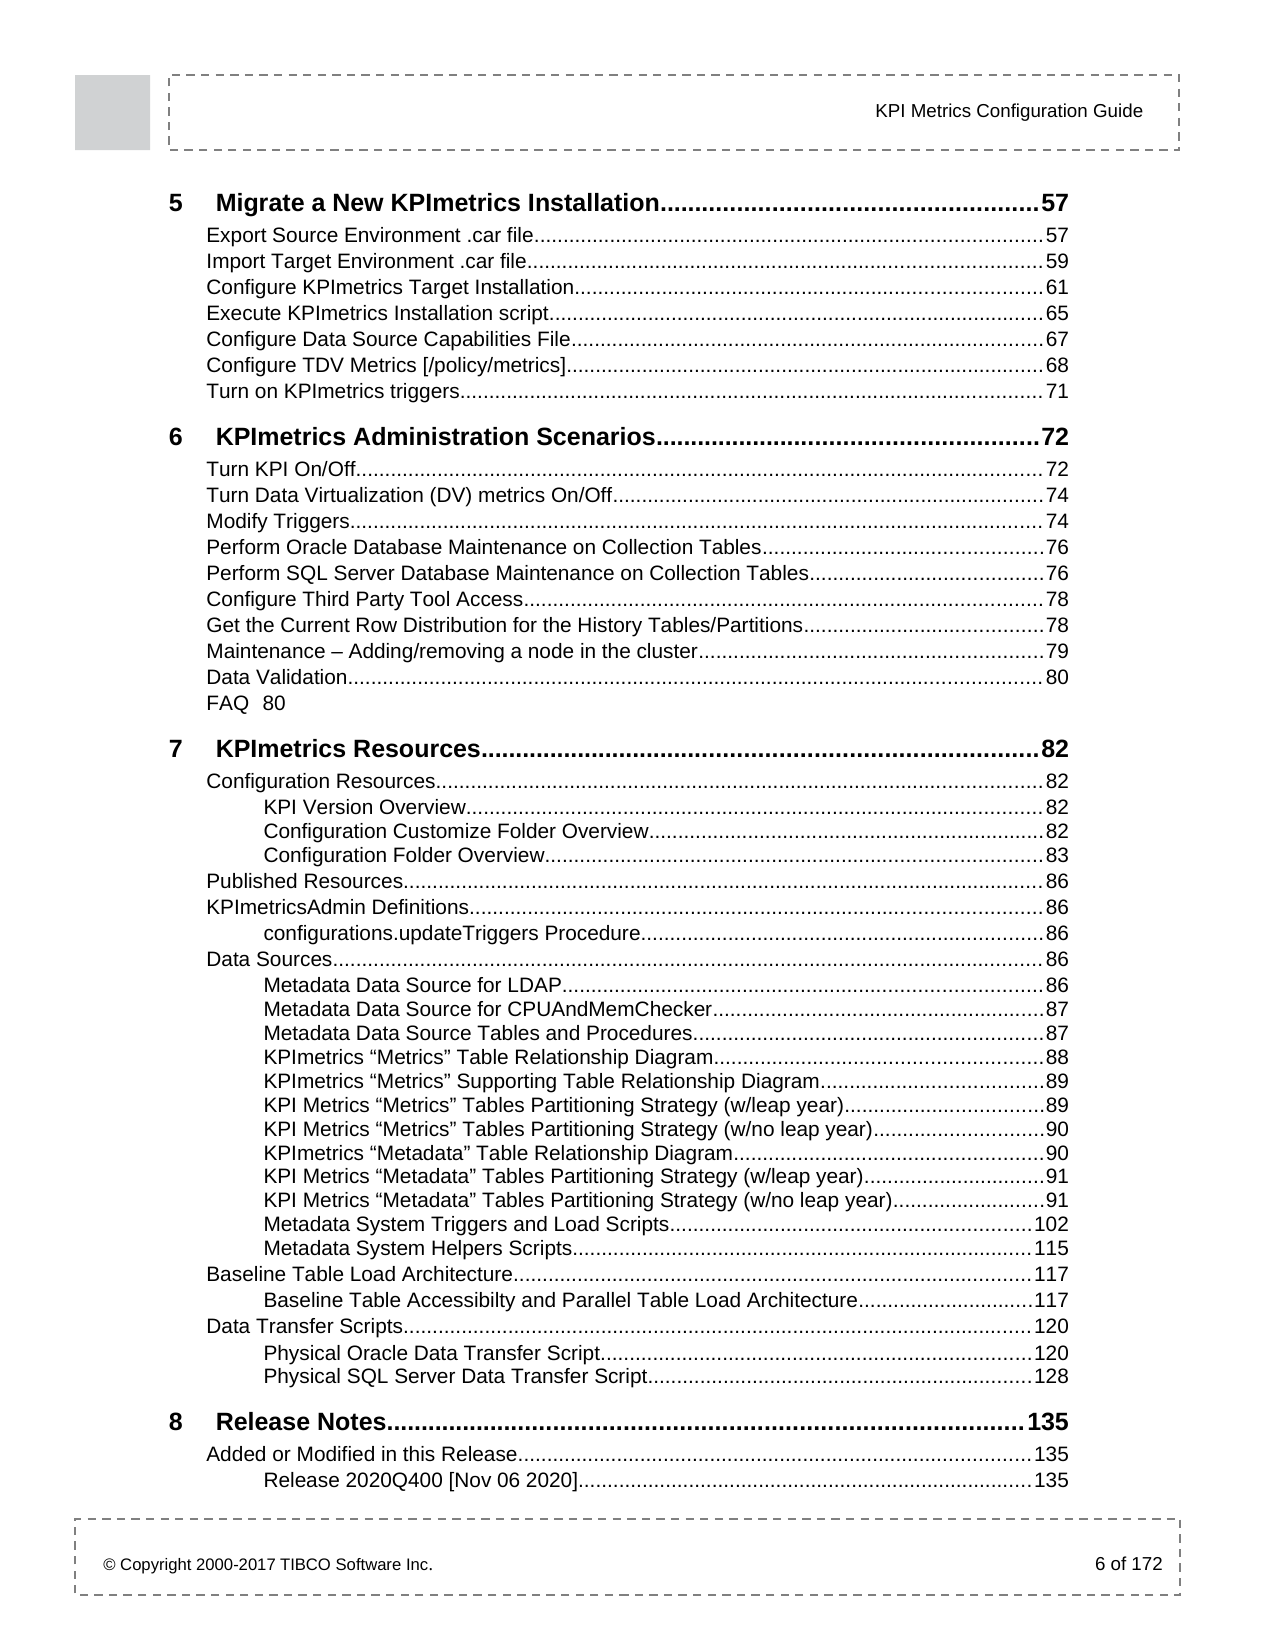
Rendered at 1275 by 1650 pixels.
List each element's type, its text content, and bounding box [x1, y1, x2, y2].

text Turn KPI On/Off 72 [206, 456, 1162, 480]
text Metadata System Helpers Scripts 115 [263, 1236, 1162, 1260]
text Configuration Resources 82 [206, 768, 1162, 792]
text FAQ 80 [206, 691, 1162, 715]
text KPI Version Overview 82 [263, 794, 1162, 818]
text Physical SQL Server Data Transfer Script 128 [263, 1364, 1162, 1388]
text Added or Modified in this Release 135 [206, 1442, 1162, 1466]
text Maintenance – Adding/removing a node in the cluster 79 [206, 639, 1162, 663]
text KPImetrics “Metrics” Table Relationship Diagram 88 [263, 1044, 1162, 1068]
text KPI Metrics “Metrics” Tables Partitioning Strategy (w/leap year) 89 [263, 1092, 1162, 1116]
text Data Sources 86 [206, 947, 1162, 971]
text Turn on KPImetrics triggers 71 [206, 379, 1162, 403]
text Published Resources 86 [206, 868, 1162, 892]
text Configuration Customize Folder Overview 82 [263, 818, 1162, 842]
text KPImetrics “Metrics” Supporting Table Relationship Diagram 89 [263, 1068, 1162, 1092]
text 5 Migrate a New KPImetrics Installation 57 [169, 187, 1162, 216]
text configurations.updateTriggers Procedure 86 [263, 921, 1162, 944]
text Metadata System Triggers and Load Scripts 102 [263, 1212, 1162, 1236]
text Export Source Environment .car file 57 [206, 222, 1162, 246]
text 7 KPImetrics Resources 82 [169, 733, 1162, 762]
text Configure Data Source Capabilities File 67 [206, 327, 1162, 351]
text Metadata Data Source for LDAP 86 [263, 973, 1162, 997]
text KPI Metrics “Metrics” Tables Partitioning Strategy (w/no leap year) 90 [263, 1116, 1162, 1140]
text 6 KPImetrics Administration Scenarios 72 [169, 421, 1162, 450]
text Configure KPImetrics Target Installation 61 [206, 274, 1162, 298]
text Perform Oracle Database Maintenance on Collection Tables 76 [206, 534, 1162, 558]
text Physical Oracle Data Transfer Script 120 [263, 1340, 1162, 1364]
text Turn Data Virtualization (DV) metrics On/Off 74 [206, 482, 1162, 506]
text Modify Triggers 74 [206, 508, 1162, 532]
text Data Transfer Scripts 120 [206, 1314, 1162, 1338]
text Release 2020Q400 [Nov 06 2020] 135 [263, 1468, 1162, 1492]
text Configuration Folder Overview 83 [263, 842, 1162, 866]
text Configure Third Party Tool Access 78 [206, 587, 1162, 611]
text Get the Current Row Distribution for the History Tables/Partitions 78 [206, 613, 1162, 637]
text KPImetrics “Metadata” Table Relationship Diagram 90 [263, 1140, 1162, 1164]
text 8 Release Notes 135 [169, 1407, 1162, 1436]
text KPImetricsAdmin Definitions 86 [206, 894, 1162, 918]
text Baseline Table Load Architecture 117 [206, 1262, 1162, 1286]
text Metadata Data Source for CPUAndMemChecker 87 [263, 997, 1162, 1021]
text Configure TDV Metrics [/policy/metrics] 68 [206, 353, 1162, 377]
text Baseline Table Accessibilty and Parallel Table Load Architecture 117 [263, 1288, 1162, 1312]
text KPI Metrics “Metadata” Tables Partitioning Strategy (w/leap year) 91 [263, 1164, 1162, 1188]
text Data Validation 80 [206, 665, 1162, 689]
text Import Target Environment .car file 59 [206, 248, 1162, 272]
text Perform SQL Server Database Maintenance on Collection Tables 76 [206, 561, 1162, 584]
text Metadata Data Source Tables and Procedures 87 [263, 1021, 1162, 1044]
text Execute KPImetrics Installation script 65 [206, 301, 1162, 324]
text KPI Metrics “Metadata” Tables Partitioning Strategy (w/no leap year) 91 [263, 1188, 1162, 1212]
